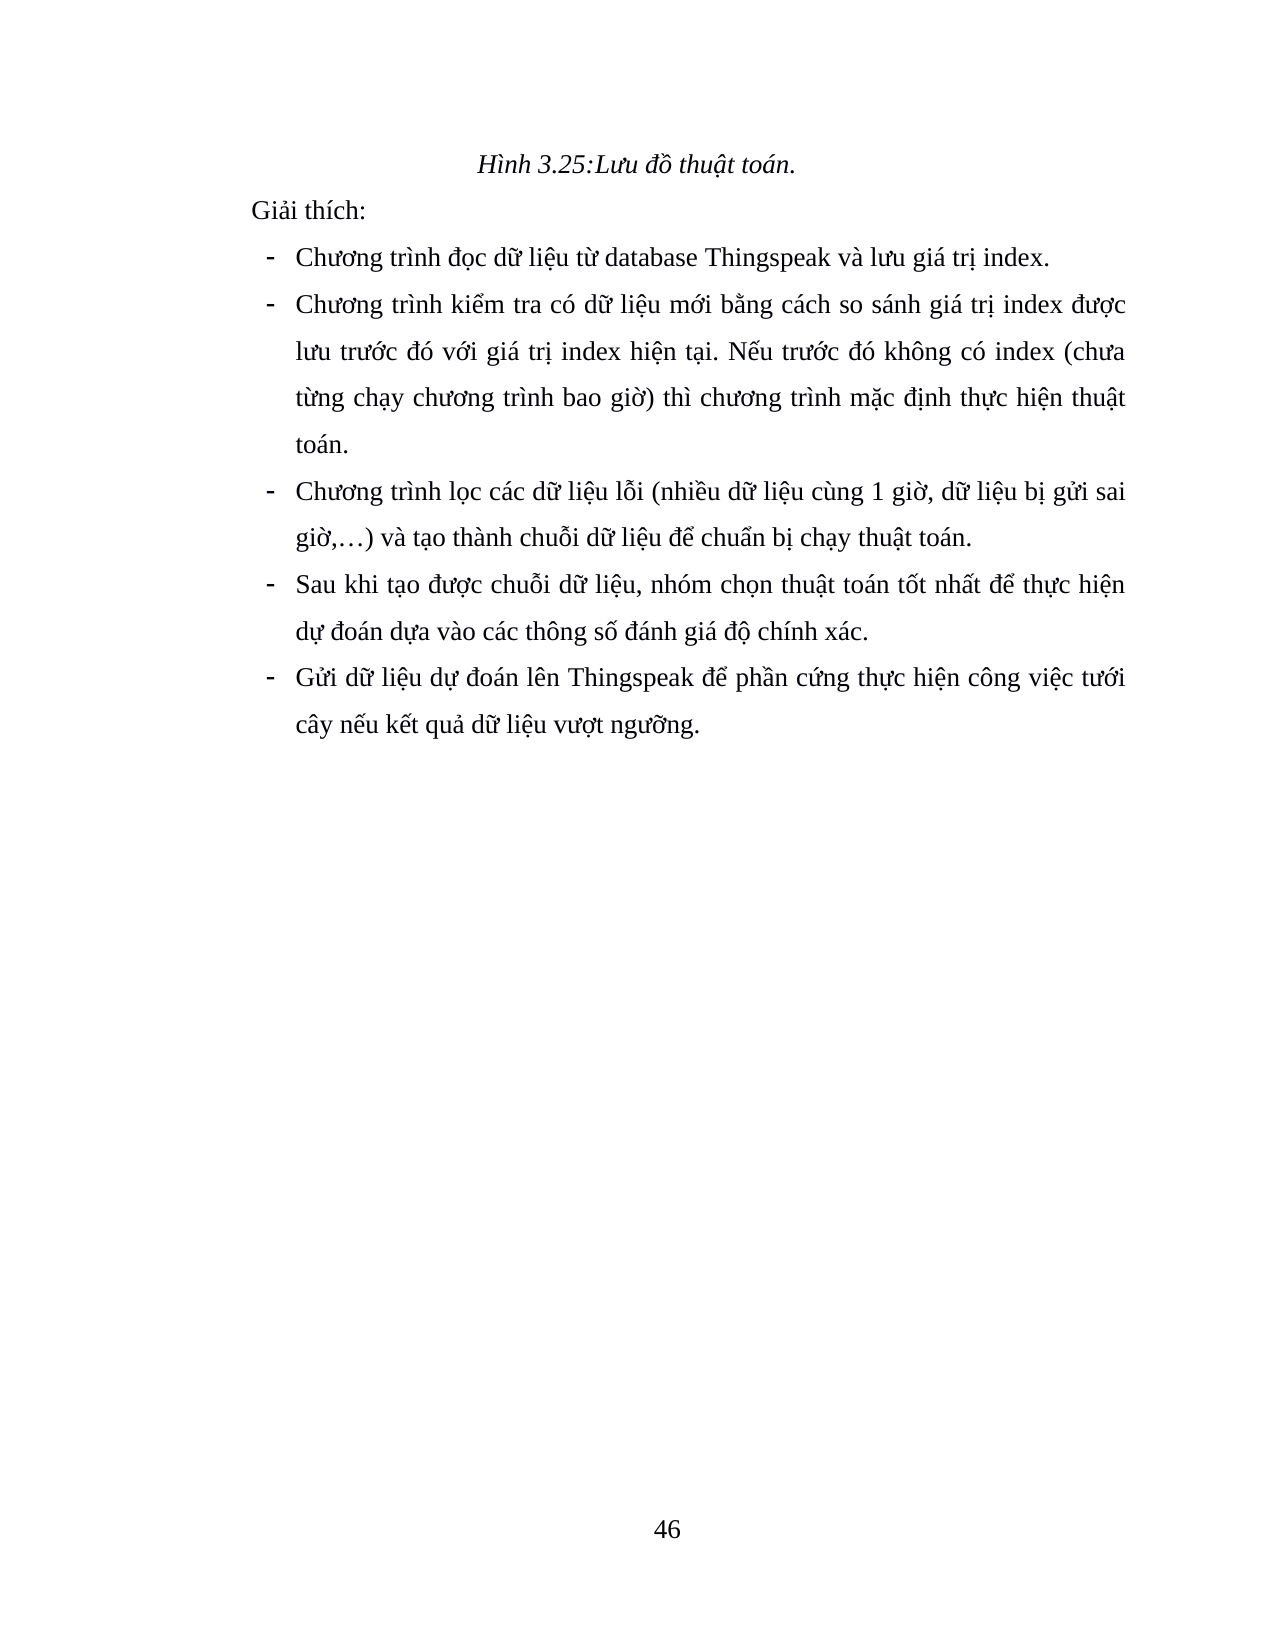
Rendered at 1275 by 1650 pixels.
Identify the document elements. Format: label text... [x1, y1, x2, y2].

list Chương trình kiểm tra có dữ liệu mới bằng cách so sánh giá trị index được lưu trước đó với giá trị index hiện tại. Nếu trước đó không có index (chưa từng chạy chương trình bao giờ) thì chương trình mặc định thực hiện thuật toán. [266, 288, 1127, 459]
list Chương trình đọc dữ liệu từ database Thingspeak và lưu giá trị index. [266, 241, 1127, 272]
list Lưu đồ thuật toán. [207, 148, 1127, 179]
list Sau khi tạo được chuỗi dữ liệu, nhóm chọn thuật toán tốt nhất để thực hiện dự đoán dựa vào các thông số đánh giá độ chính xác. [266, 568, 1127, 646]
text Giải thích: [207, 194, 1127, 226]
list Gửi dữ liệu dự đoán lên Thingspeak để phần cứng thực hiện công việc tưới cây nếu kết quả dữ liệu vượt ngưỡng. [266, 662, 1127, 739]
list Chương trình lọc các dữ liệu lỗi (nhiều dữ liệu cùng 1 giờ, dữ liệu bị gửi sai giờ,…) và tạo thành chuỗi dữ liệu để chuẩn bị chạy thuật toán. [266, 475, 1127, 553]
